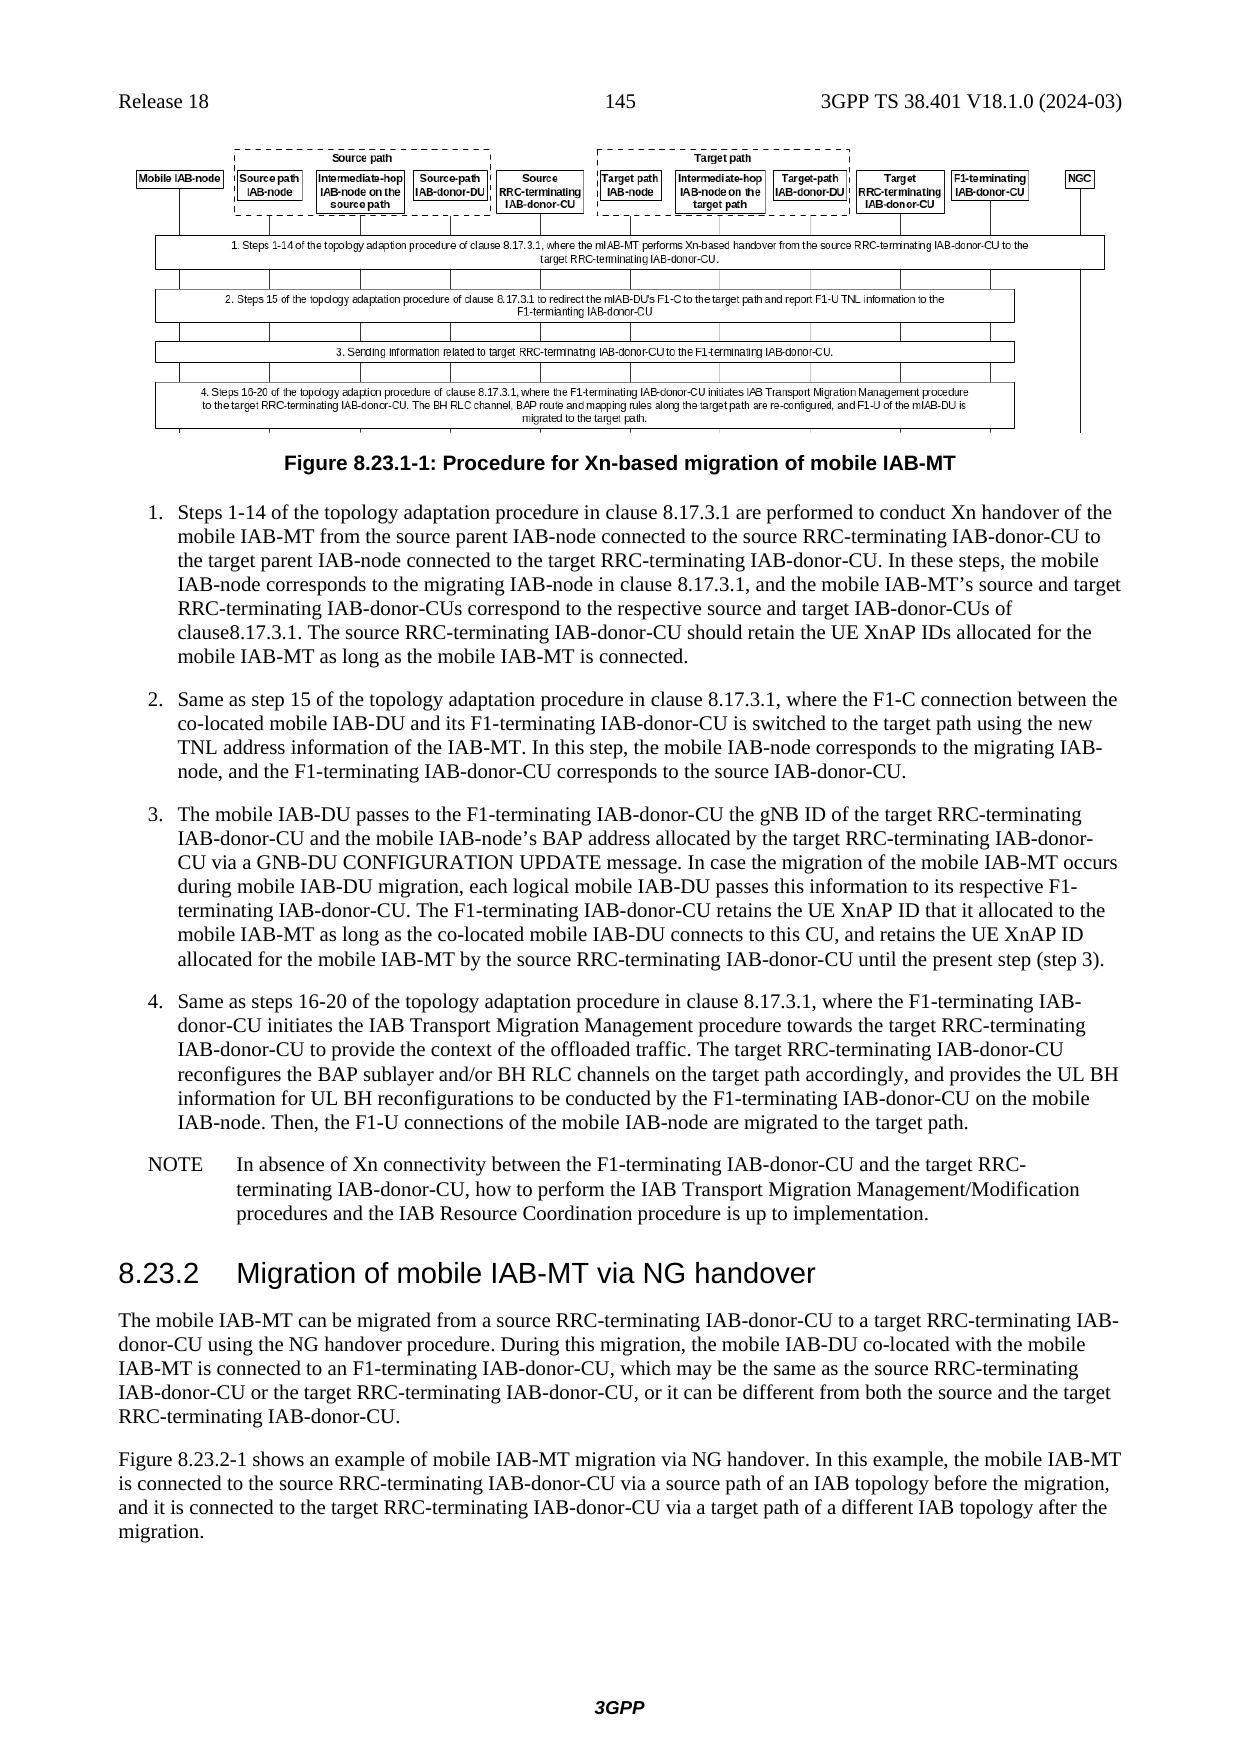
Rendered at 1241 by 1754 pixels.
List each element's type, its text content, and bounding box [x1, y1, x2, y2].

text 3. The mobile IAB-DU passes to the F1-terminating IAB-donor-CU the gNB ID of the target RRC-terminating IAB-donor-CU and the mobile IAB-node’s BAP address allocated by the target RRC-terminating IAB-donor-CU via a GNB-DU CONFIGURATION UPDATE message. In case the migration of the mobile IAB-MT occurs during mobile IAB-DU migration, each logical mobile IAB-DU passes this information to its respective F1-terminating IAB-donor-CU. The F1-terminating IAB-donor-CU retains the UE XnAP ID that it allocated to the mobile IAB-MT as long as the co-located mobile IAB-DU connects to this CU, and retains the UE XnAP ID allocated for the mobile IAB-MT by the source RRC-terminating IAB-donor-CU until the present step (step 3). [148, 802, 1122, 971]
text 1. Steps 1-14 of the topology adaptation procedure in clause 8.17.3.1 are performed to conduct Xn handover of the mobile IAB-MT from the source parent IAB-node connected to the source RRC-terminating IAB-donor-CU to the target parent IAB-node connected to the target RRC-terminating IAB-donor-CU. In these steps, the mobile IAB-node corresponds to the migrating IAB-node in clause 8.17.3.1, and the mobile IAB-MT’s source and target RRC-terminating IAB-donor-CUs correspond to the respective source and target IAB-donor-CUs of clause8.17.3.1. The source RRC-terminating IAB-donor-CU should retain the UE XnAP IDs allocated for the mobile IAB-MT as long as the mobile IAB-MT is connected. [148, 500, 1122, 668]
text Figure 8.23.2-1 shows an example of mobile IAB-MT migration via NG handover. In this example, the mobile IAB-MT is connected to the source RRC-terminating IAB-donor-CU via a source path of an IAB topology before the migration, and it is connected to the target RRC-terminating IAB-donor-CU via a target path of a different IAB topology after the migration. [118, 1447, 1122, 1543]
text 2. Same as step 15 of the topology adaptation procedure in clause 8.17.3.1, where the F1-C connection between the co-located mobile IAB-DU and its F1-terminating IAB-donor-CU is switched to the target path using the new TNL address information of the IAB-MT. In this step, the mobile IAB-node corresponds to the migrating IAB-node, and the F1-terminating IAB-donor-CU corresponds to the source IAB-donor-CU. [148, 687, 1122, 783]
text 4. Same as steps 16-20 of the topology adaptation procedure in clause 8.17.3.1, where the F1-terminating IAB-donor-CU initiates the IAB Transport Migration Management procedure towards the target RRC-terminating IAB-donor-CU to provide the context of the offloaded traffic. The target RRC-terminating IAB-donor-CU reconfigures the BAP sublayer and/or BH RLC channels on the target path accordingly, and provides the UL BH information for UL BH reconfigurations to be conducted by the F1-terminating IAB-donor-CU on the mobile IAB-node. Then, the F1-U connections of the mobile IAB-node are migrated to the target path. [148, 989, 1122, 1134]
subtitle 8.23.2 Migration of mobile IAB-MT via NG handover [118, 1256, 1122, 1289]
text NOTE In absence of Xn connectivity between the F1-terminating IAB-donor-CU and the target RRC-terminating IAB-donor-CU, how to perform the IAB Transport Migration Management/Modification procedures and the IAB Resource Coordination procedure is up to implementation. [148, 1152, 1122, 1224]
text The mobile IAB-MT can be migrated from a source RRC-terminating IAB-donor-CU to a target RRC-terminating IAB-donor-CU using the NG handover procedure. During this migration, the mobile IAB-DU co-located with the mobile IAB-MT is connected to an F1-terminating IAB-donor-CU, which may be the same as the source RRC-terminating IAB-donor-CU or the target RRC-terminating IAB-donor-CU, or it can be different from both the source and the target RRC-terminating IAB-donor-CU. [118, 1308, 1122, 1428]
text Figure 8.23.1-1: Procedure for Xn-based migration of mobile IAB-MT [118, 451, 1122, 475]
